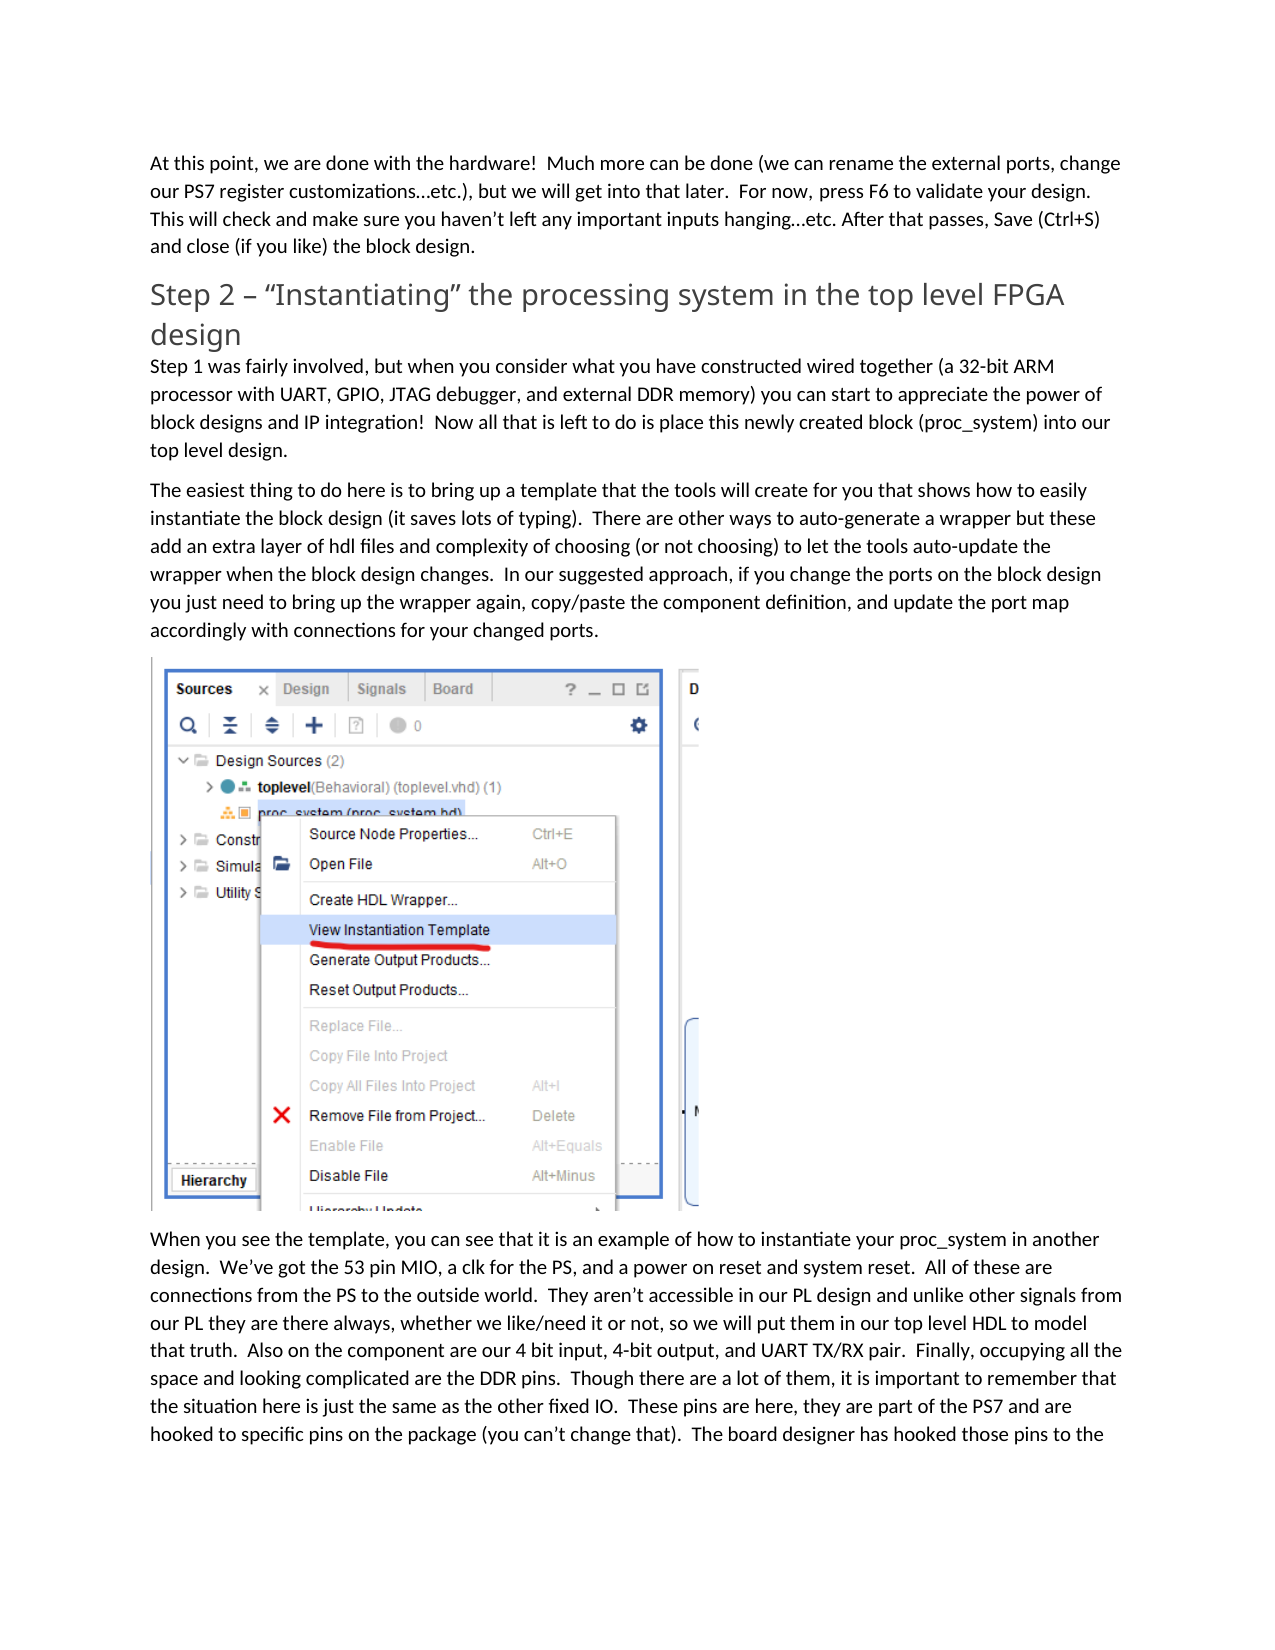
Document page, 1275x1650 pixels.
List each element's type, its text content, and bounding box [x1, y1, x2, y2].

picture [150, 657, 699, 1211]
text Step 1 was fairly involved, but when you consider what you have constructed wired together (a 32-bit ARM processor with UART, GPIO, JTAG debugger, and external DDR memory) you can start to appreciate the power of block designs and IP integration! Now all that is left to do is place this newly created block (proc_system) into our top level design. [150, 353, 1125, 463]
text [150, 1226, 1125, 1447]
subtitle Step 2 – “Instantiating” the processing system in the top level FPGA design [150, 274, 1125, 353]
text The easiest thing to do here is to bring up a template that the tools will create for you that shows how to easily instantiate the block design (it saves lots of typing). There are other ways to auto-generate a wrapper but these add an extra layer of hdl files and complexity of choosing (or not choosing) to let the tools auto-update the wrapper when the block design changes. In our suggested approach, if you change the ports on the block design you just need to bring up the wrapper again, copy/paste the component definition, and update the port map accordingly with connections for your changed ports. [150, 478, 1125, 643]
text At this point, we are done with the hardware! Much more can be done (we can rename the external ports, change our PS7 register customizations…etc.), but we will get into that later. For now, press F6 to validate your design. This will check and make sure you haven’t left any important inputs hanging…etc. After that passes, Save (Ctrl+S) and close (if you like) the block design. [150, 150, 1125, 259]
